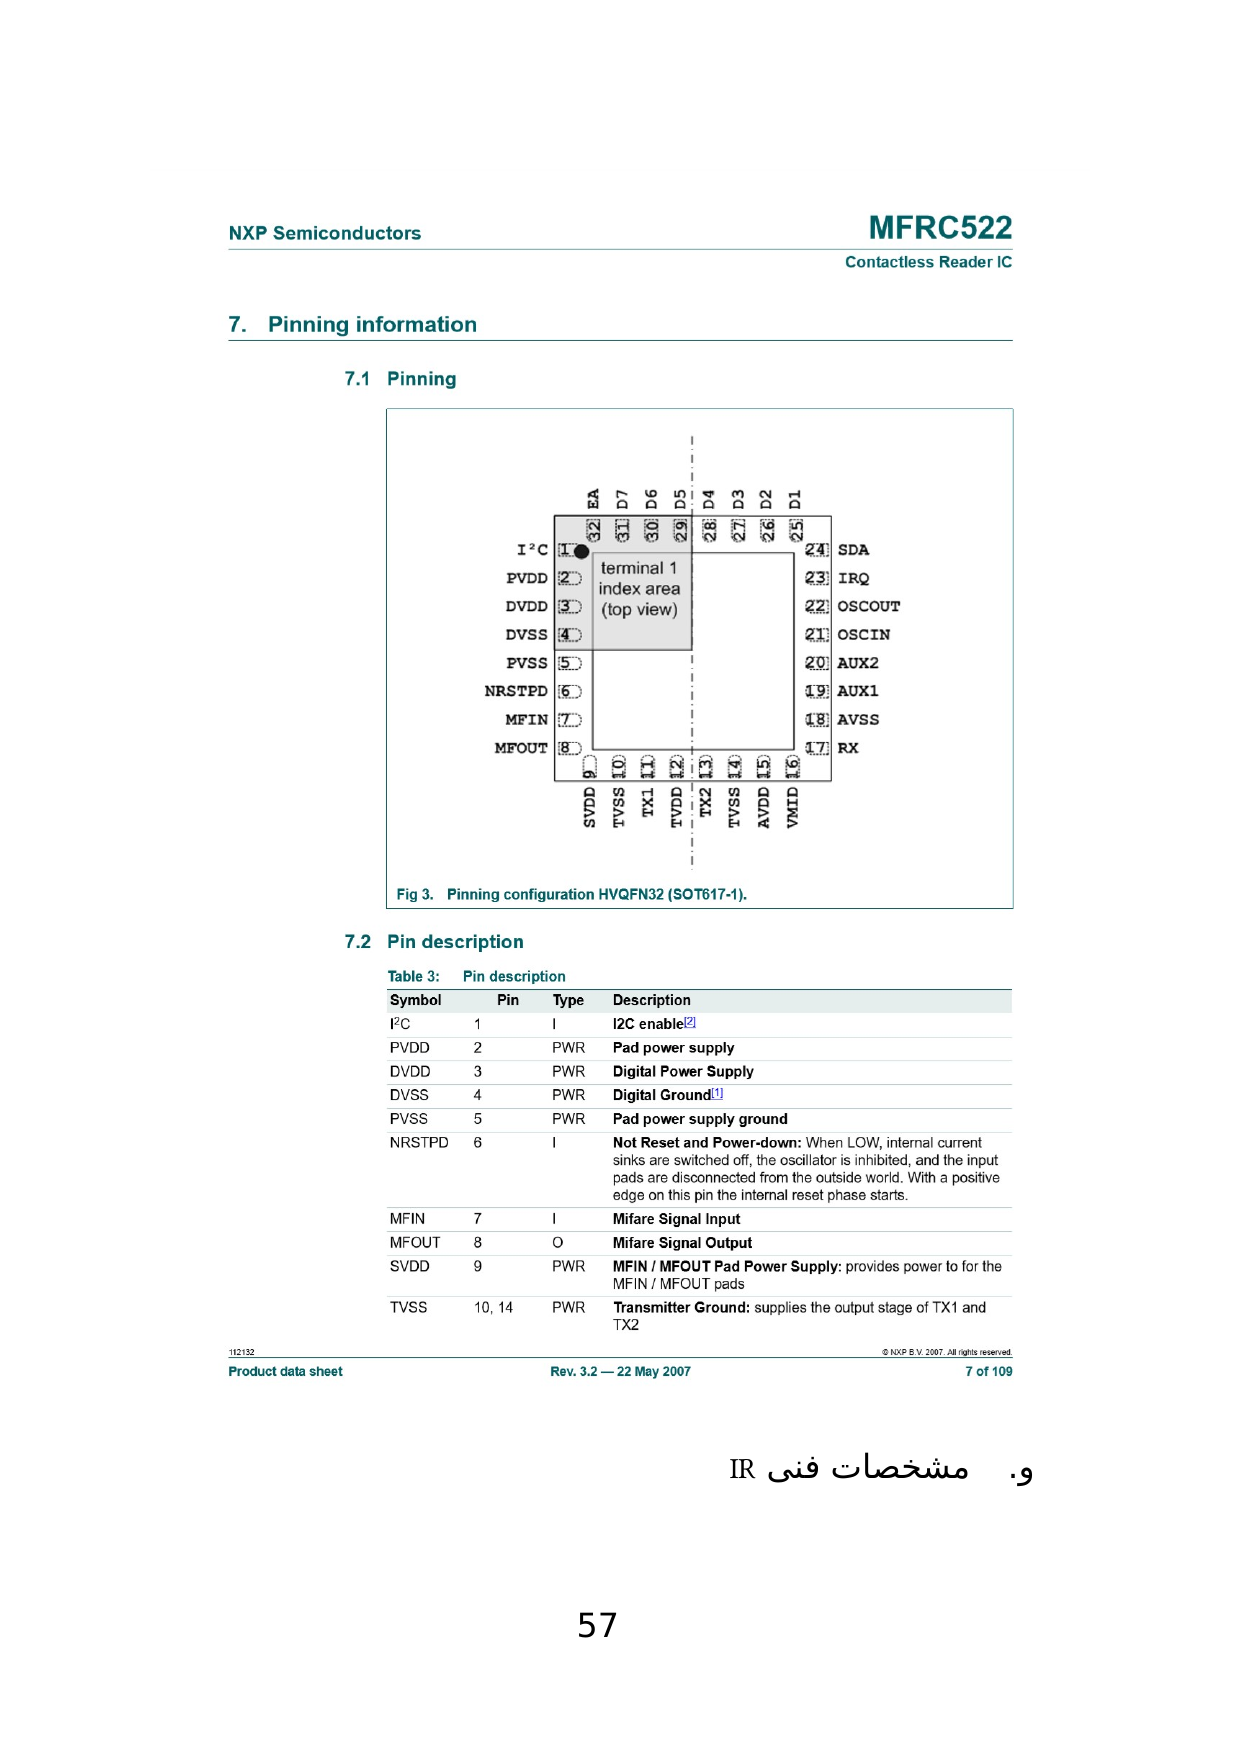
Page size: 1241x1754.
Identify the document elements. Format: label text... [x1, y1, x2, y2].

list مشخصات فنی IR [150, 1447, 1008, 1486]
picture [149, 169, 1091, 1420]
